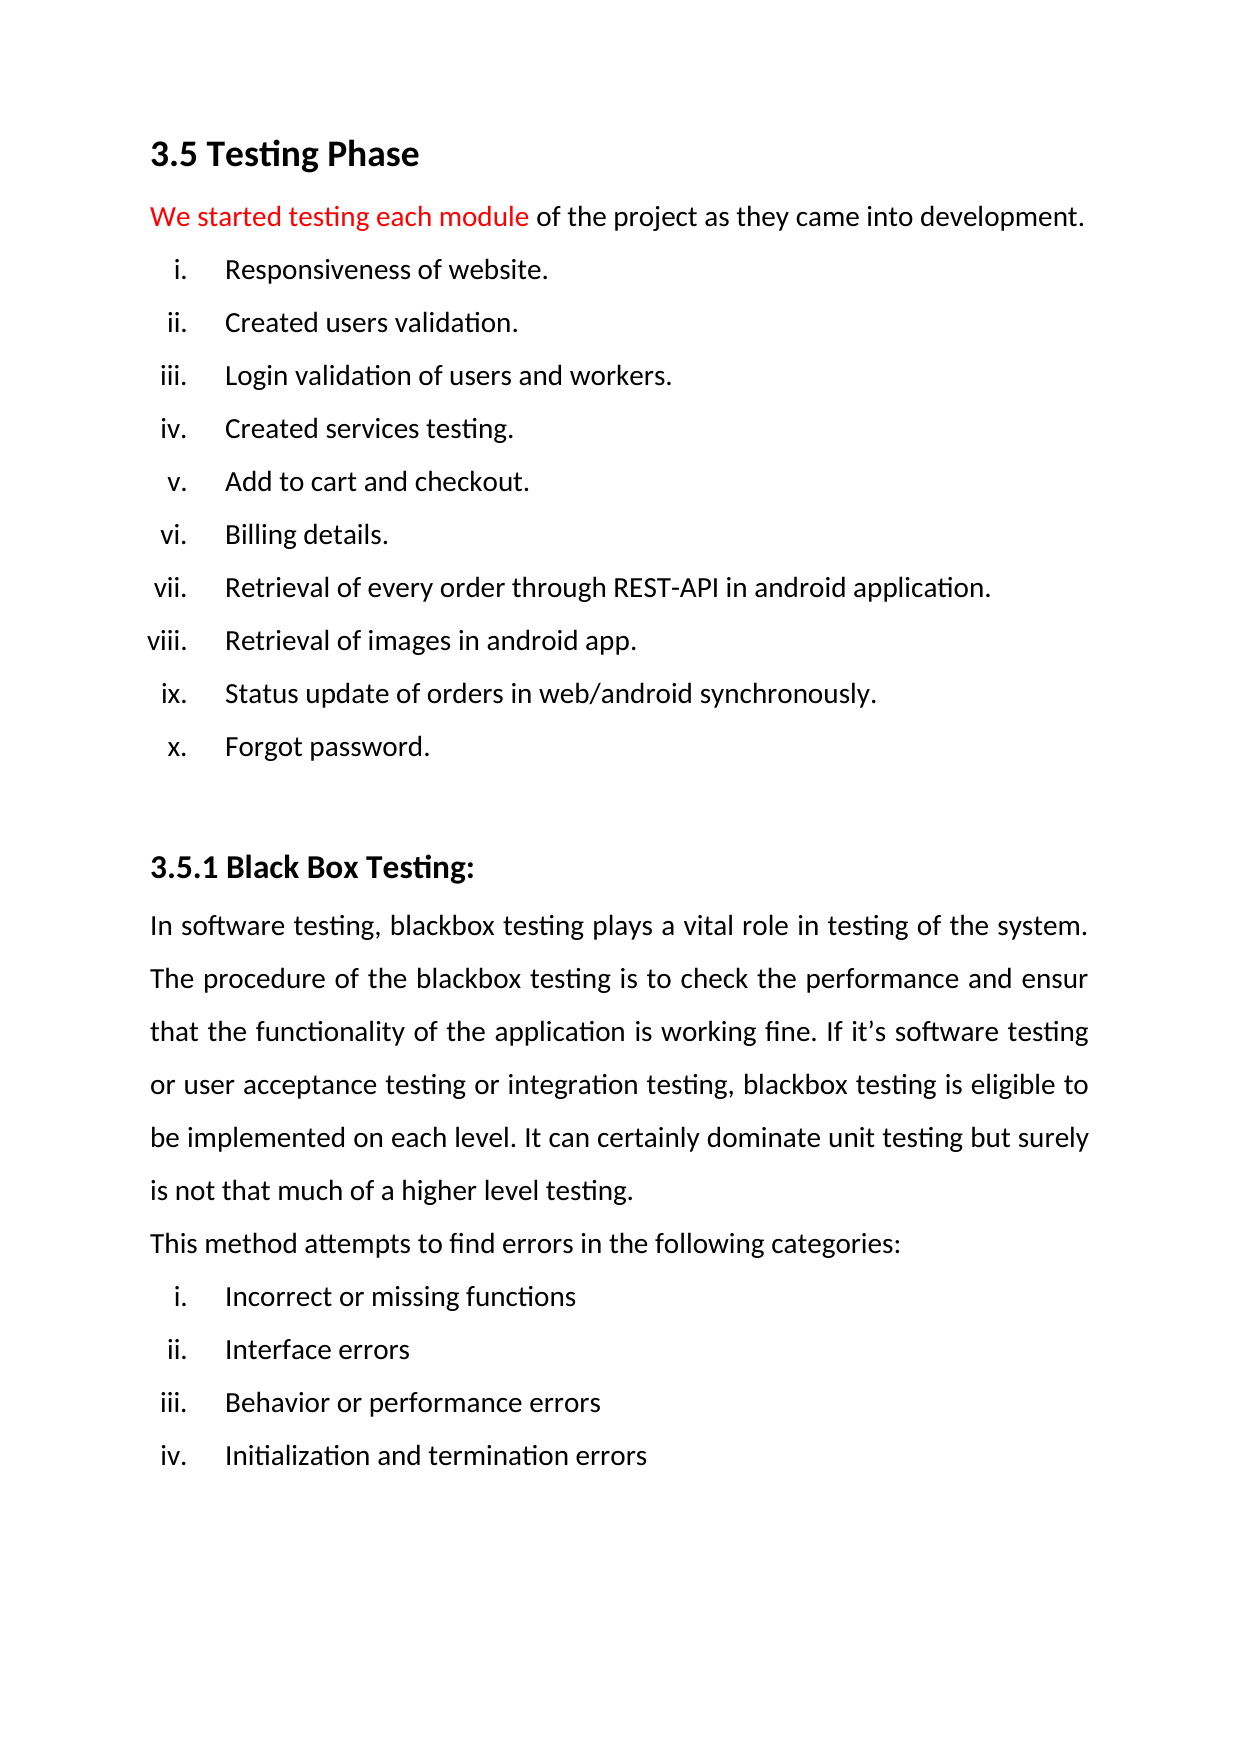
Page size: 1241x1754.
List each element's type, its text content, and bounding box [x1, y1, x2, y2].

list Responsiveness of website. [187, 251, 1090, 287]
list Incorrect or missing functions [187, 1278, 1090, 1313]
list Retrieval of every order through REST-API in android application. [187, 569, 1090, 605]
subtitle 3.5.1 Black Box Testing: [150, 846, 1090, 887]
text In software testing, blackbox testing plays a vital role in testing of the system. The procedure of the blackbox testing is to check the performance and ensur that the functionality of the application is working fine. If it’s software testing or user acceptance testing or integration testing, blackbox testing is eligible to be implemented on each level. It can certainly dominate unit testing but surely is not that much of a higher level testing. [150, 907, 1090, 1207]
list Add to cart and checkout. [187, 463, 1090, 499]
text We started testing each module of the project as they came into development. [150, 198, 1090, 234]
list Forgot password. [187, 728, 1090, 764]
list Created services testing. [187, 410, 1090, 446]
list Initialization and termination errors [187, 1437, 1090, 1473]
list Retrieval of images in android app. [187, 622, 1090, 658]
list Login validation of users and workers. [187, 357, 1090, 393]
list Behavior or performance errors [187, 1384, 1090, 1419]
list Billing details. [187, 516, 1090, 552]
subtitle 3.5 Testing Phase [150, 130, 1090, 176]
text This method attempts to find errors in the following categories: [150, 1225, 1090, 1261]
list Status update of orders in web/android synchronously. [187, 675, 1090, 711]
list Interface errors [187, 1331, 1090, 1367]
list Created users validation. [187, 304, 1090, 340]
